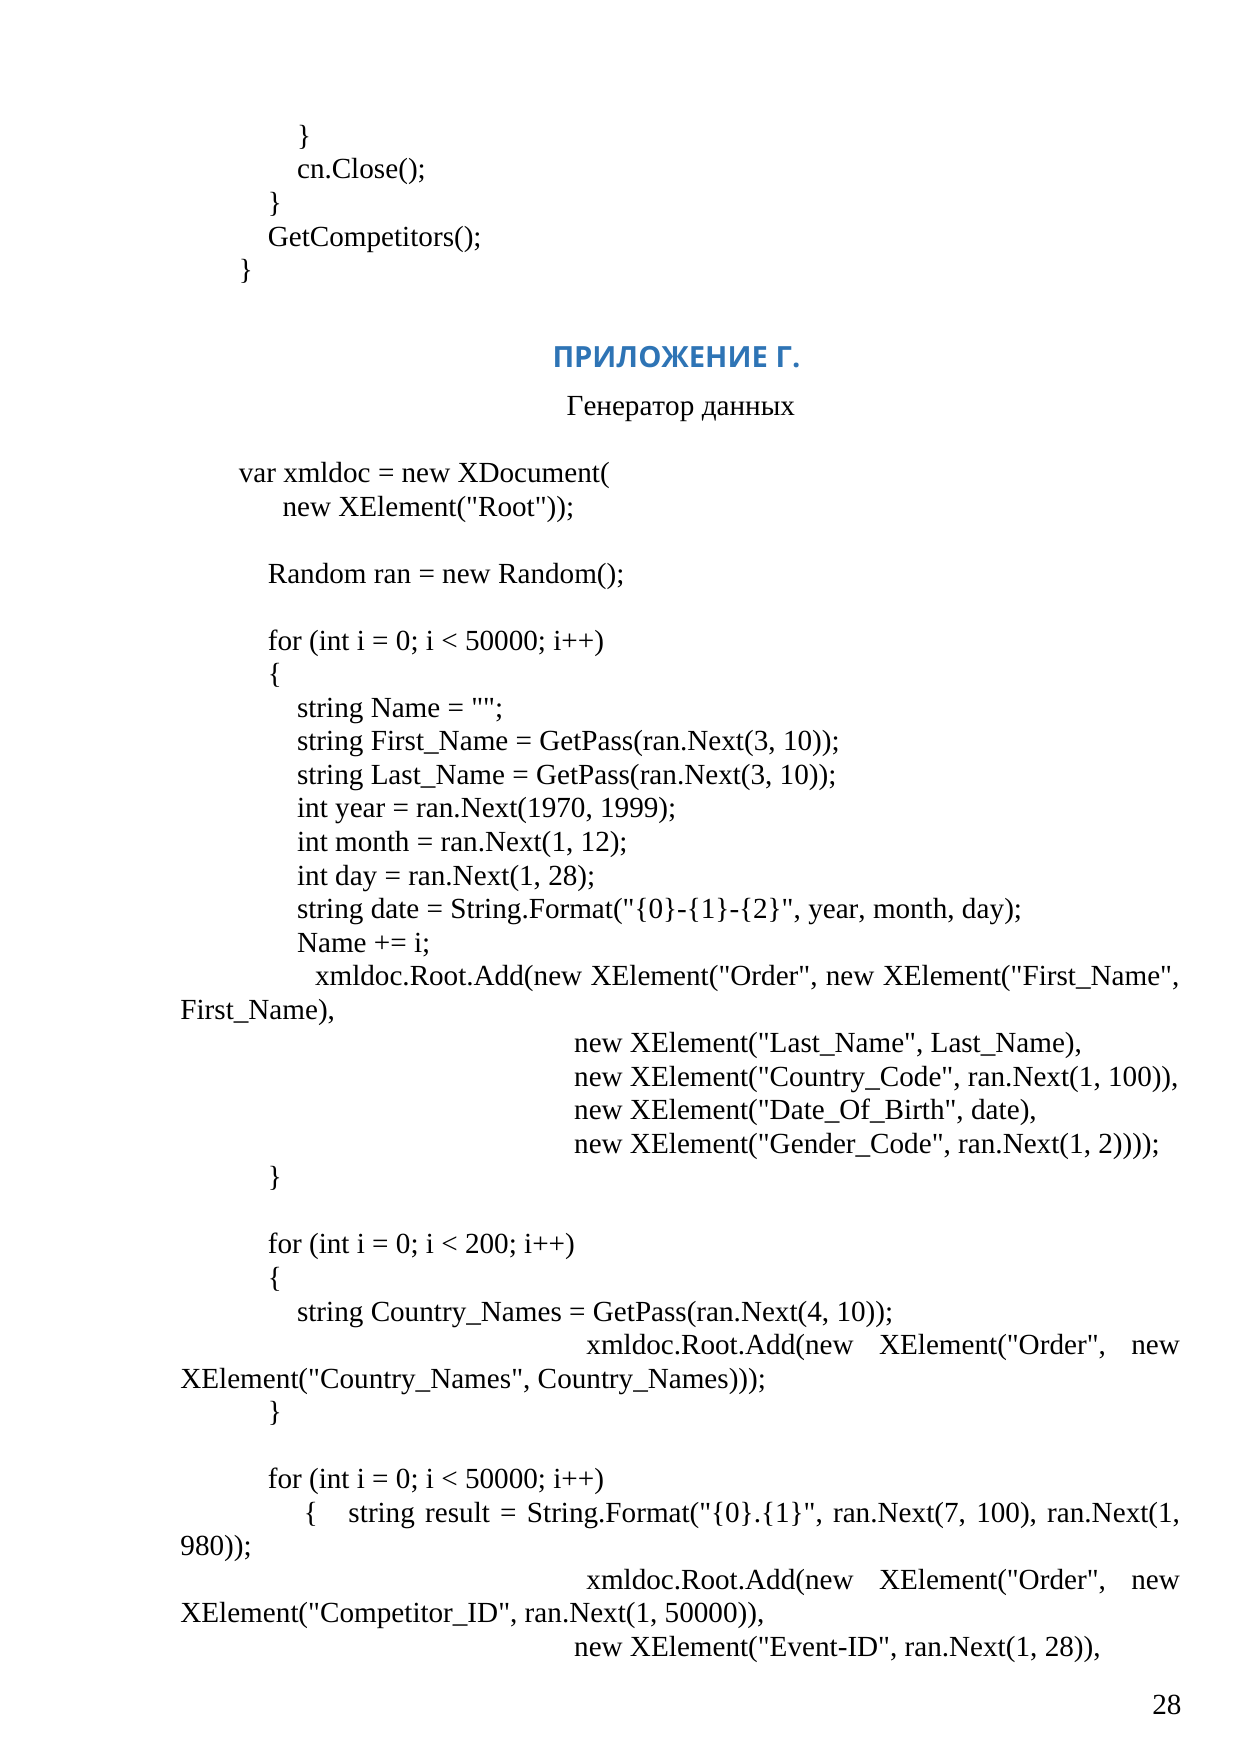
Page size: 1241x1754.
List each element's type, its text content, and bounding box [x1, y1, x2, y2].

text new XElement("Event-ID", ran.Next(1, 28)), [180, 1629, 1181, 1663]
subtitle ПРИЛОЖЕНИЕ Г. [136, 336, 1172, 376]
text string Name = ""; [180, 690, 1181, 723]
text new XElement("Date_Of_Birth", date), [180, 1092, 1181, 1126]
text new XElement("Last_Name", Last_Name), [180, 1025, 1181, 1059]
text { [180, 1260, 1181, 1294]
text cn.Close(); [180, 152, 1181, 185]
text Генератор данных [136, 388, 1181, 422]
text new XElement("Country_Code", ran.Next(1, 100)), [180, 1059, 1181, 1092]
text int year = ran.Next(1970, 1999); [180, 791, 1181, 824]
text Random ran = new Random(); [180, 556, 1181, 589]
text xmldoc.Root.Add(new XElement("Order", new XElement("Country_Names", Country_Names))); [180, 1327, 1181, 1394]
text } [180, 1394, 1181, 1428]
text } [180, 118, 1181, 152]
text int day = ran.Next(1, 28); [180, 858, 1181, 891]
text xmldoc.Root.Add(new XElement("Order", new XElement("First_Name", First_Name), [180, 958, 1181, 1025]
text string Last_Name = GetPass(ran.Next(3, 10)); [180, 757, 1181, 791]
text int month = ran.Next(1, 12); [180, 824, 1181, 858]
text string Country_Names = GetPass(ran.Next(4, 10)); [180, 1294, 1181, 1327]
text for (int i = 0; i < 200; i++) [180, 1227, 1181, 1260]
text new XElement("Root")); [180, 489, 1181, 522]
text GetCompetitors(); [180, 219, 1181, 252]
text for (int i = 0; i < 50000; i++) [180, 623, 1181, 656]
text xmldoc.Root.Add(new XElement("Order", new XElement("Competitor_ID", ran.Next(1, 50000)), [180, 1562, 1181, 1629]
text } [180, 185, 1181, 219]
text { string result = String.Format("{0}.{1}", ran.Next(7, 100), ran.Next(1, 980)); [180, 1495, 1181, 1562]
text for (int i = 0; i < 50000; i++) [180, 1461, 1181, 1495]
text Name += i; [180, 925, 1181, 958]
text } [180, 1159, 1181, 1193]
text new XElement("Gender_Code", ran.Next(1, 2)))); [180, 1126, 1181, 1159]
text string date = String.Format("{0}-{1}-{2}", year, month, day); [180, 891, 1181, 925]
text var xmldoc = new XDocument( [180, 455, 1181, 489]
text string First_Name = GetPass(ran.Next(3, 10)); [180, 723, 1181, 757]
text { [180, 656, 1181, 690]
text } [180, 252, 1181, 286]
